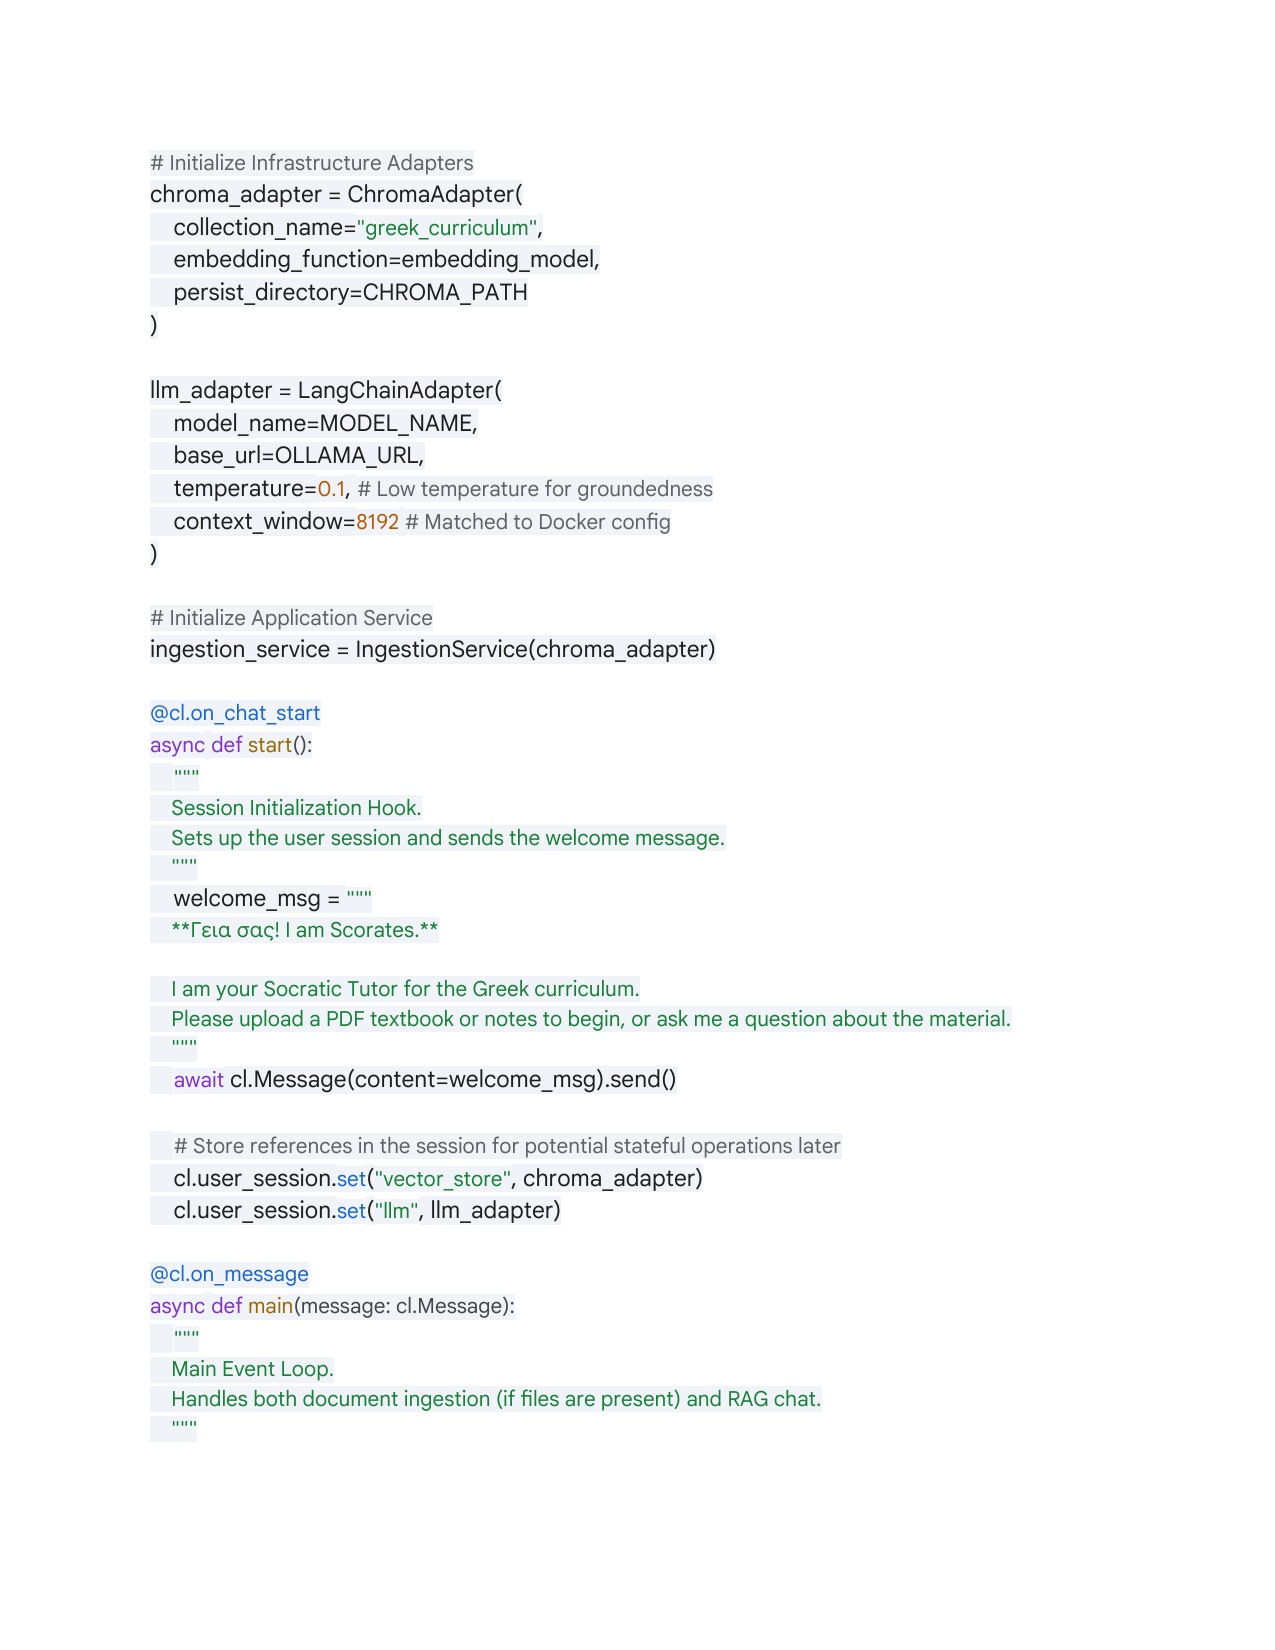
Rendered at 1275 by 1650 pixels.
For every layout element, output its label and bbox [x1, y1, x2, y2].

text [150, 150, 1125, 1475]
